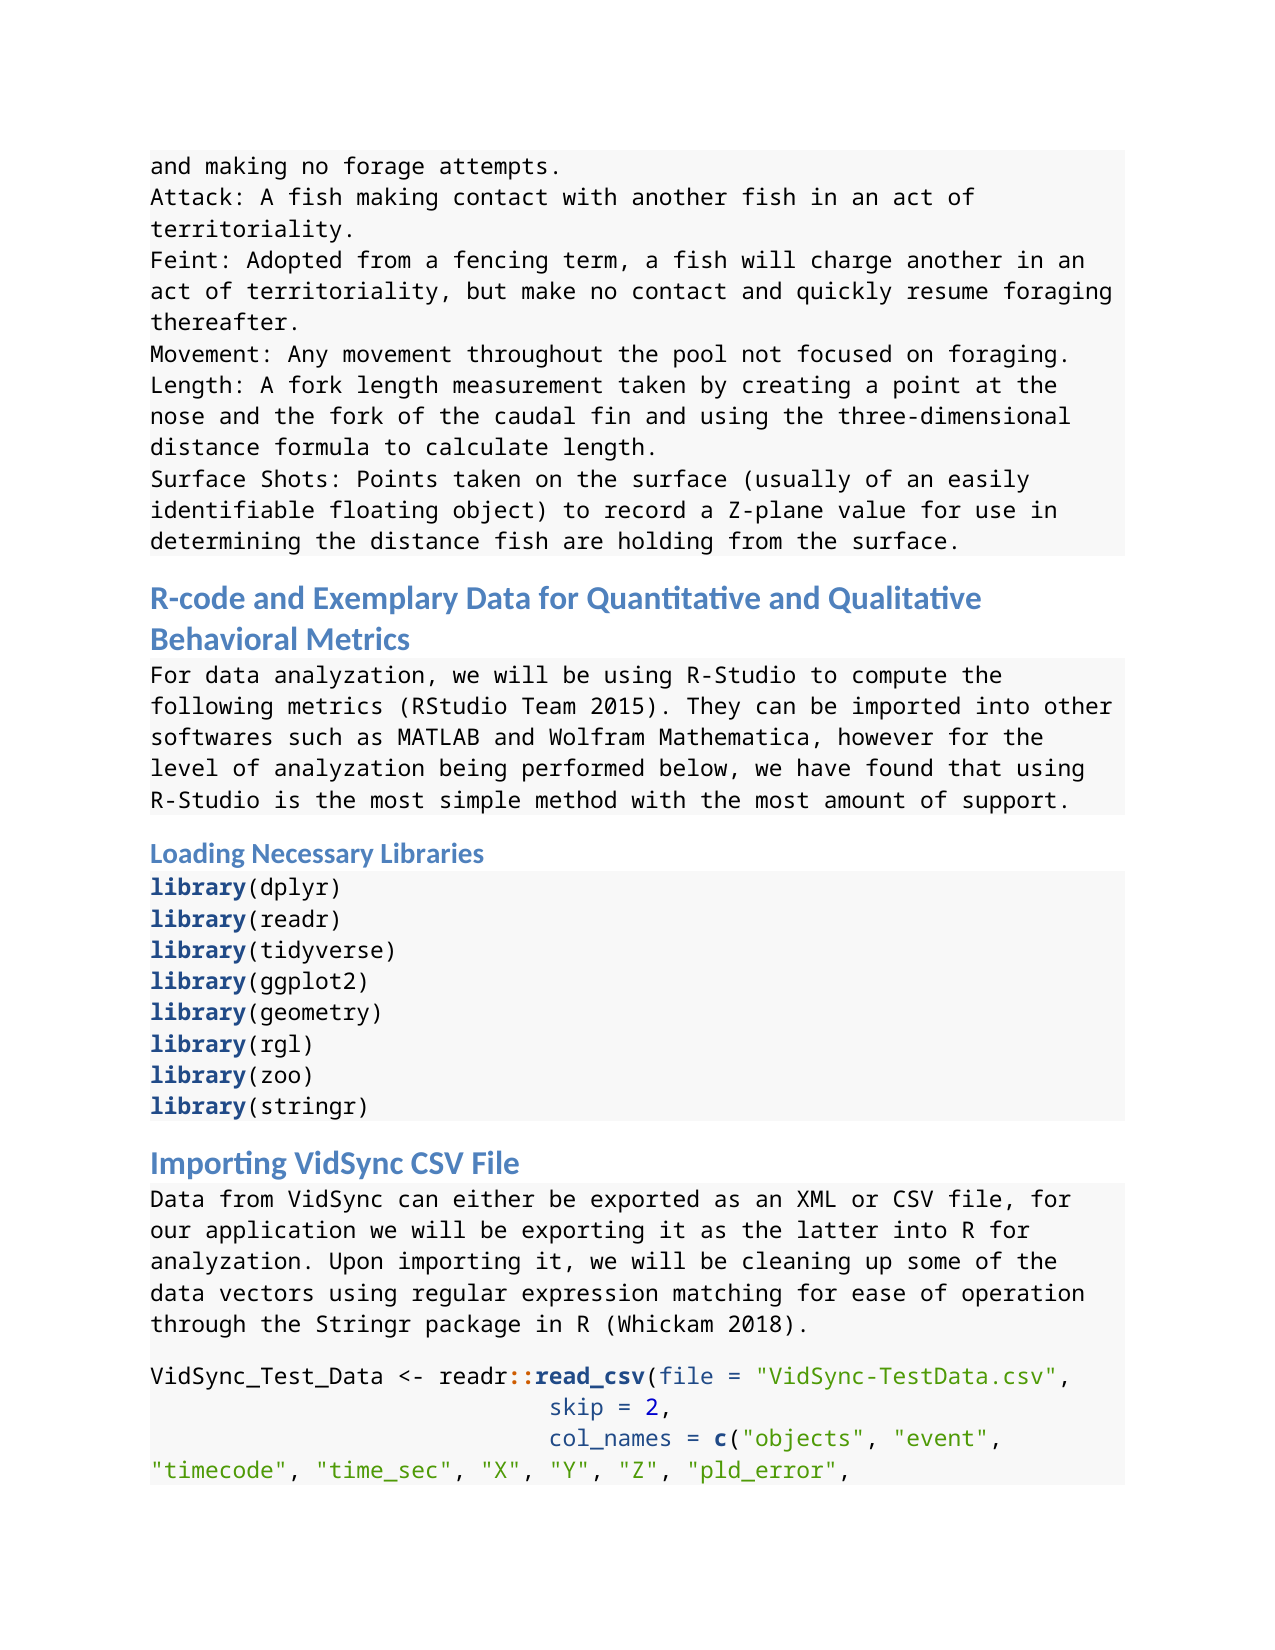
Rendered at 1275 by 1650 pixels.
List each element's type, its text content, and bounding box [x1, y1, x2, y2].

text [150, 1360, 1125, 1485]
text library(dplyr) library(readr) library(tidyverse) library(ggplot2) library(geometry) library(rgl) library(zoo) library(stringr) [150, 871, 1125, 1121]
subtitle R-code and Exemplary Data for Quantitative and Qualitative Behavioral Metrics [150, 577, 1125, 658]
subtitle Loading Necessary Libraries [150, 836, 1125, 871]
text For data analyzation, we will be using R-Studio to compute the following metrics (RStudio Team 2015). They can be imported into other softwares such as MATLAB and Wolfram Mathematica, however for the level of analyzation being performed below, we have found that using R-Studio is the most simple method with the most amount of support. [150, 658, 1125, 815]
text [150, 150, 1125, 556]
subtitle Importing VidSync CSV File [150, 1142, 1125, 1183]
text Data from VidSync can either be exported as an XML or CSV file, for our application we will be exporting it as the latter into R for analyzation. Upon importing it, we will be cleaning up some of the data vectors using regular expression matching for ease of operation through the Stringr package in R (Whickam 2018). [150, 1183, 1125, 1339]
